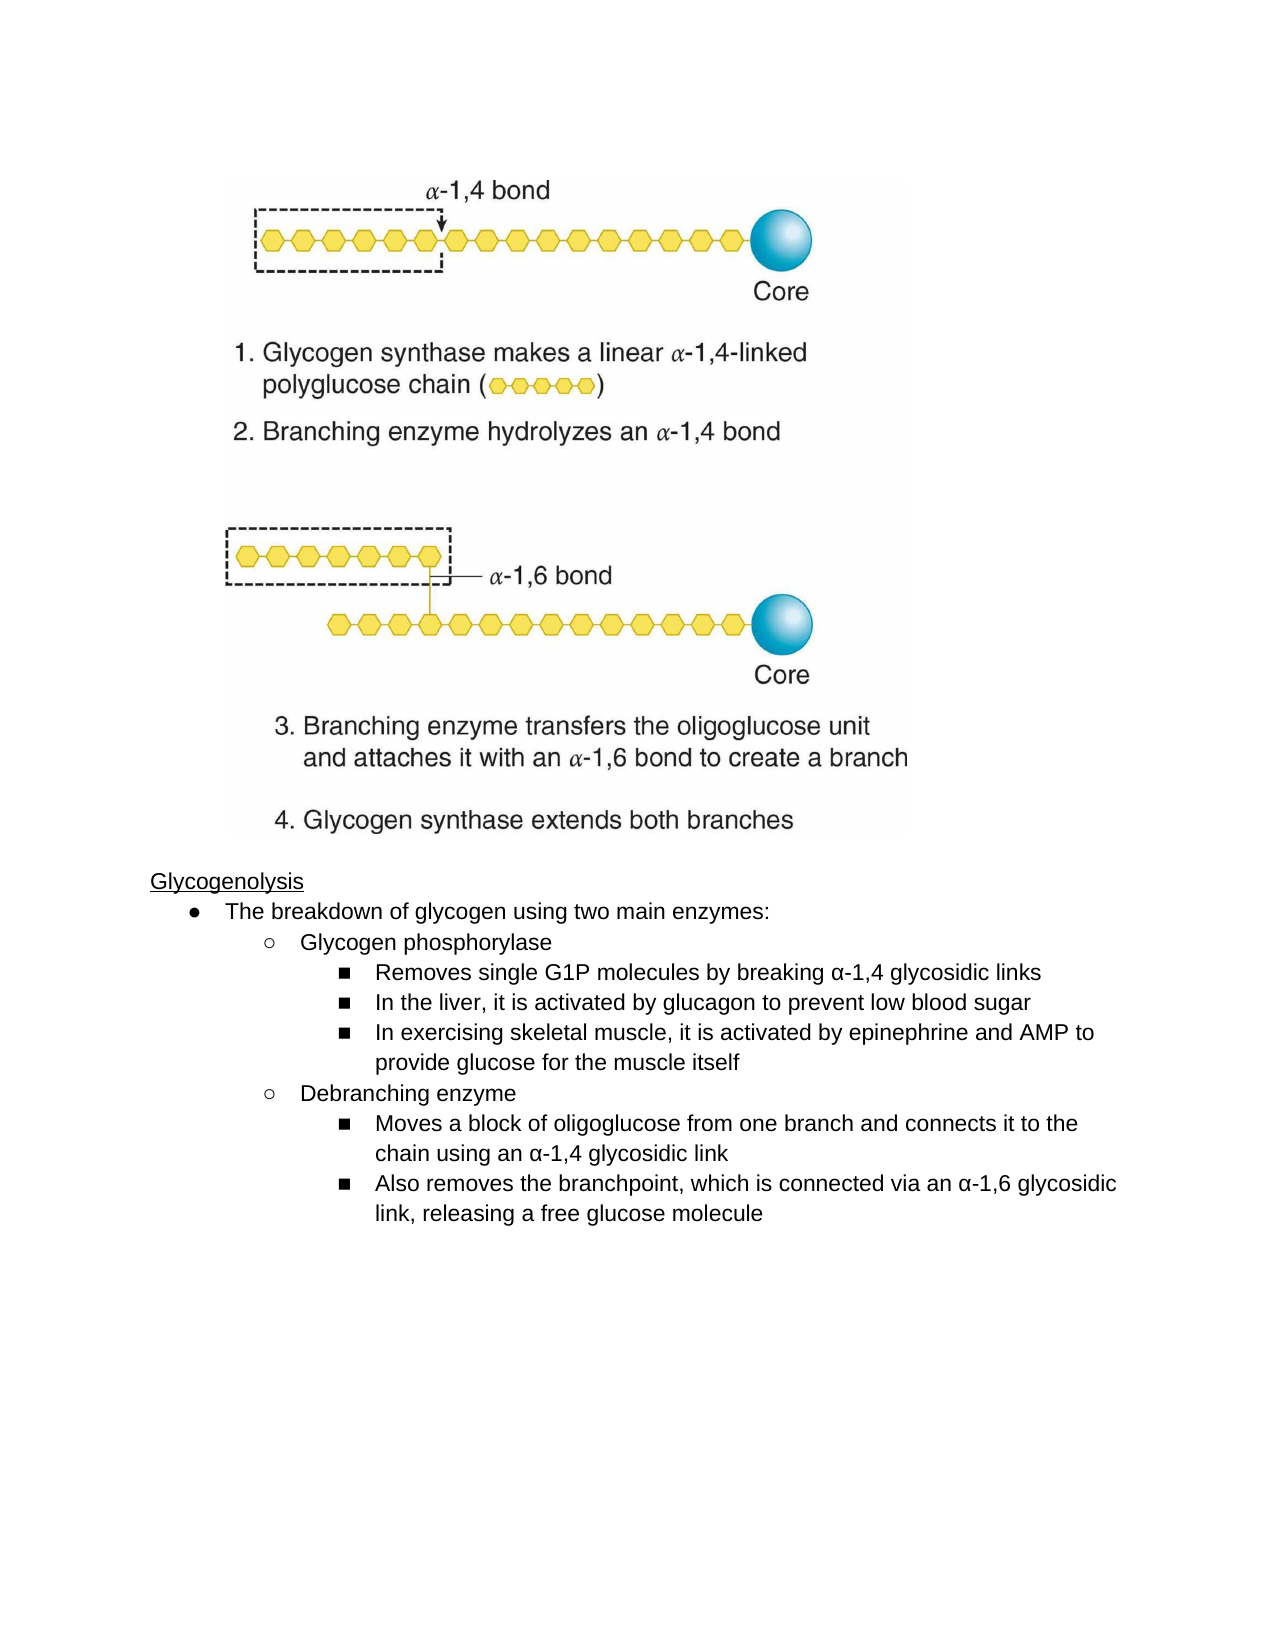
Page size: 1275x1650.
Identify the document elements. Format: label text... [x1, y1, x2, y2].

list The breakdown of glycogen using two main enzymes: [187, 898, 1125, 924]
list Also removes the branchpoint, which is connected via an α-1,6 glycosidic link, releasing a free glucose molecule [337, 1170, 1125, 1227]
list Glycogen phosphorylase [262, 928, 1125, 955]
list Debranching enzyme [262, 1079, 1125, 1106]
text Glycogenolysis [150, 868, 1125, 894]
list In the liver, it is activated by glucagon to prevent low blood sugar [337, 989, 1125, 1015]
list Moves a block of oligoglucose from one branch and connects it to the chain using an α-1,4 glycosidic link [337, 1110, 1125, 1166]
list Removes single G1P molecules by breaking α-1,4 glycosidic links [337, 959, 1125, 985]
list In exercising skeletal muscle, it is activated by epinephrine and AMP to provide glucose for the muscle itself [337, 1019, 1125, 1076]
picture [225, 180, 907, 834]
